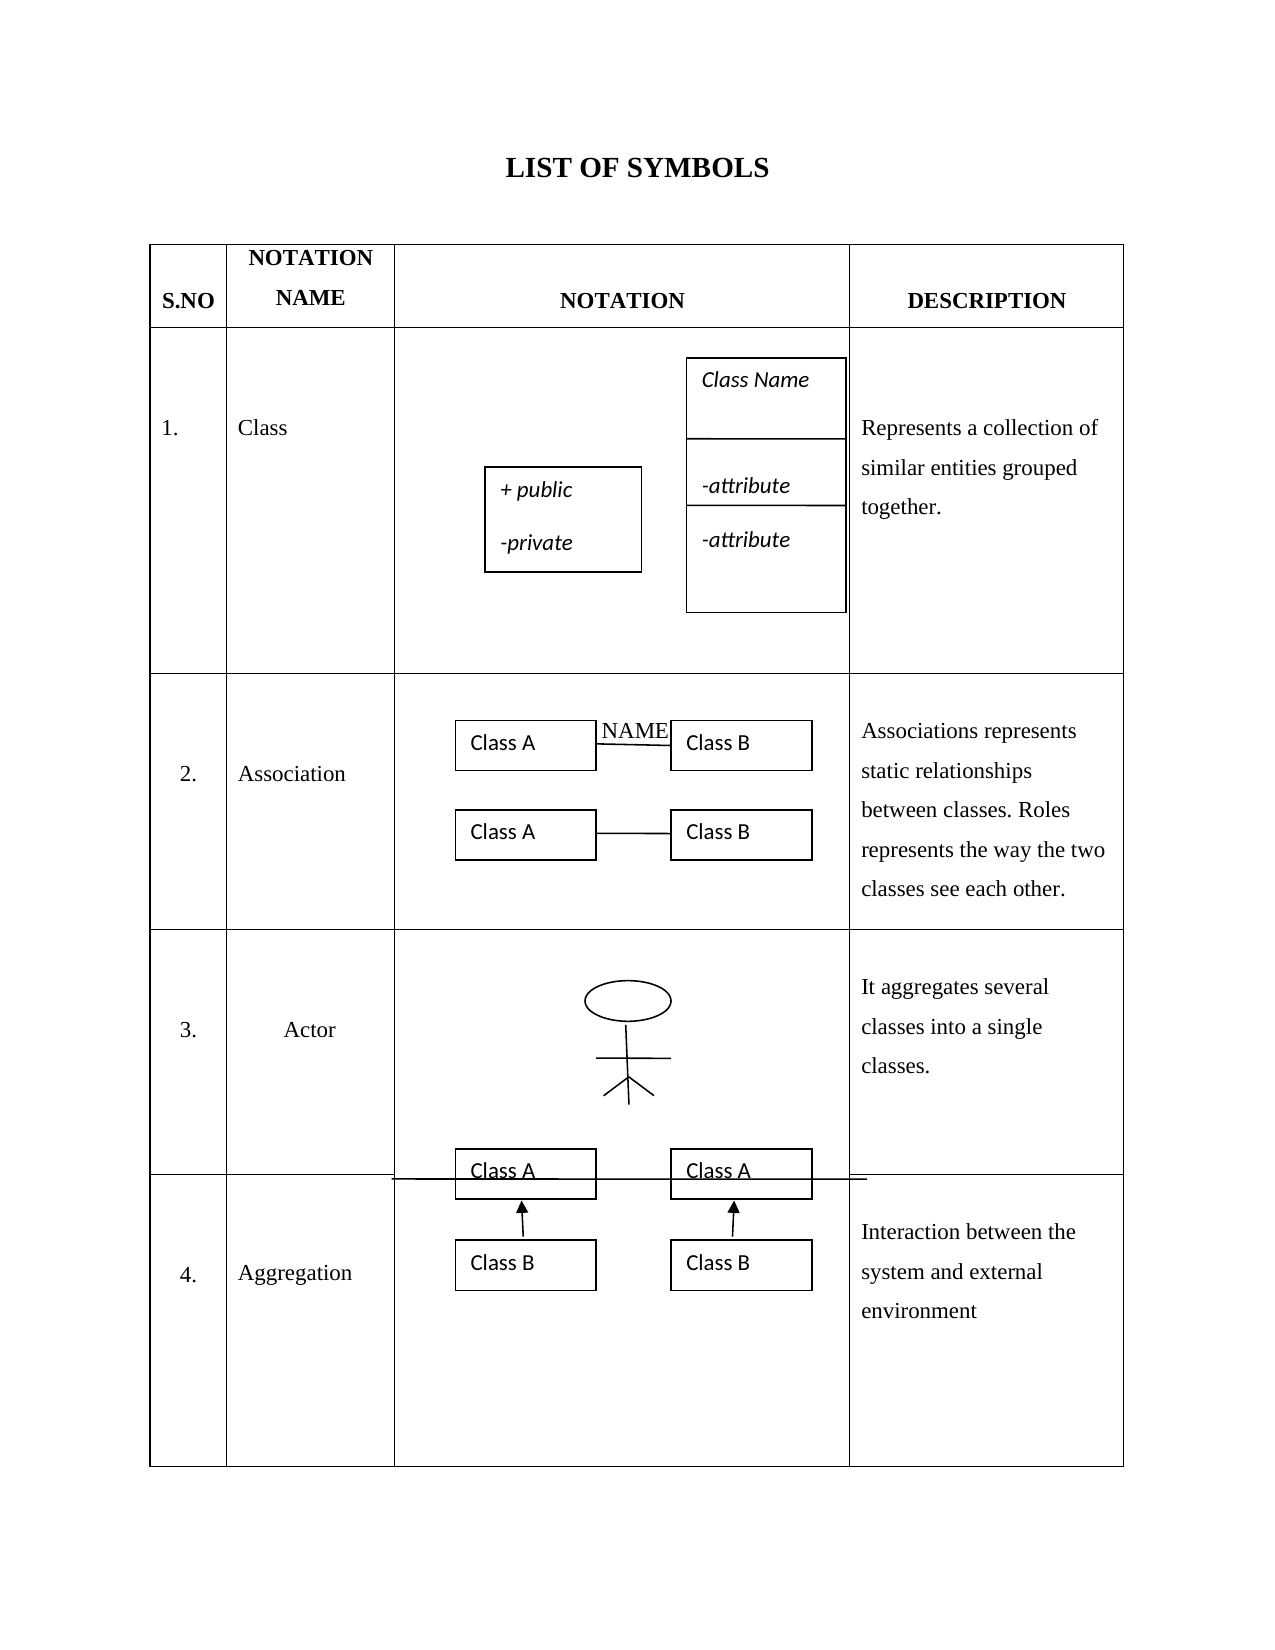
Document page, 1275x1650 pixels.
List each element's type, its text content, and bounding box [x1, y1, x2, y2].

table_cell [395, 1180, 849, 1466]
table_header S.NO [151, 245, 226, 327]
table_cell It aggregates several classes into a single classes. [850, 930, 1123, 1174]
table_cell 2. [151, 674, 226, 929]
table_header NOTATION [395, 245, 849, 327]
table_cell Class [227, 328, 394, 673]
table_cell Actor [227, 930, 394, 1174]
table_cell Association [227, 674, 394, 929]
table_cell Aggregation [227, 1175, 394, 1466]
table_cell [395, 328, 849, 673]
table_header NOTATION NAME [227, 245, 394, 327]
table_header DESCRIPTION [850, 245, 1123, 327]
table_cell 3. [151, 930, 226, 1174]
table_cell Represents a collection of similar entities grouped together. [850, 328, 1123, 673]
table_cell name [395, 674, 849, 929]
table_cell 1. [151, 328, 226, 673]
table_cell Interaction between the system and external environment [850, 1175, 1123, 1466]
table_cell Associations represents static relationships between classes. Roles represents the way the two classes see each other. [850, 674, 1123, 929]
table_cell [395, 930, 849, 1178]
table_cell 4. [151, 1175, 226, 1466]
text LIST OF SYMBOLS [150, 150, 1125, 183]
